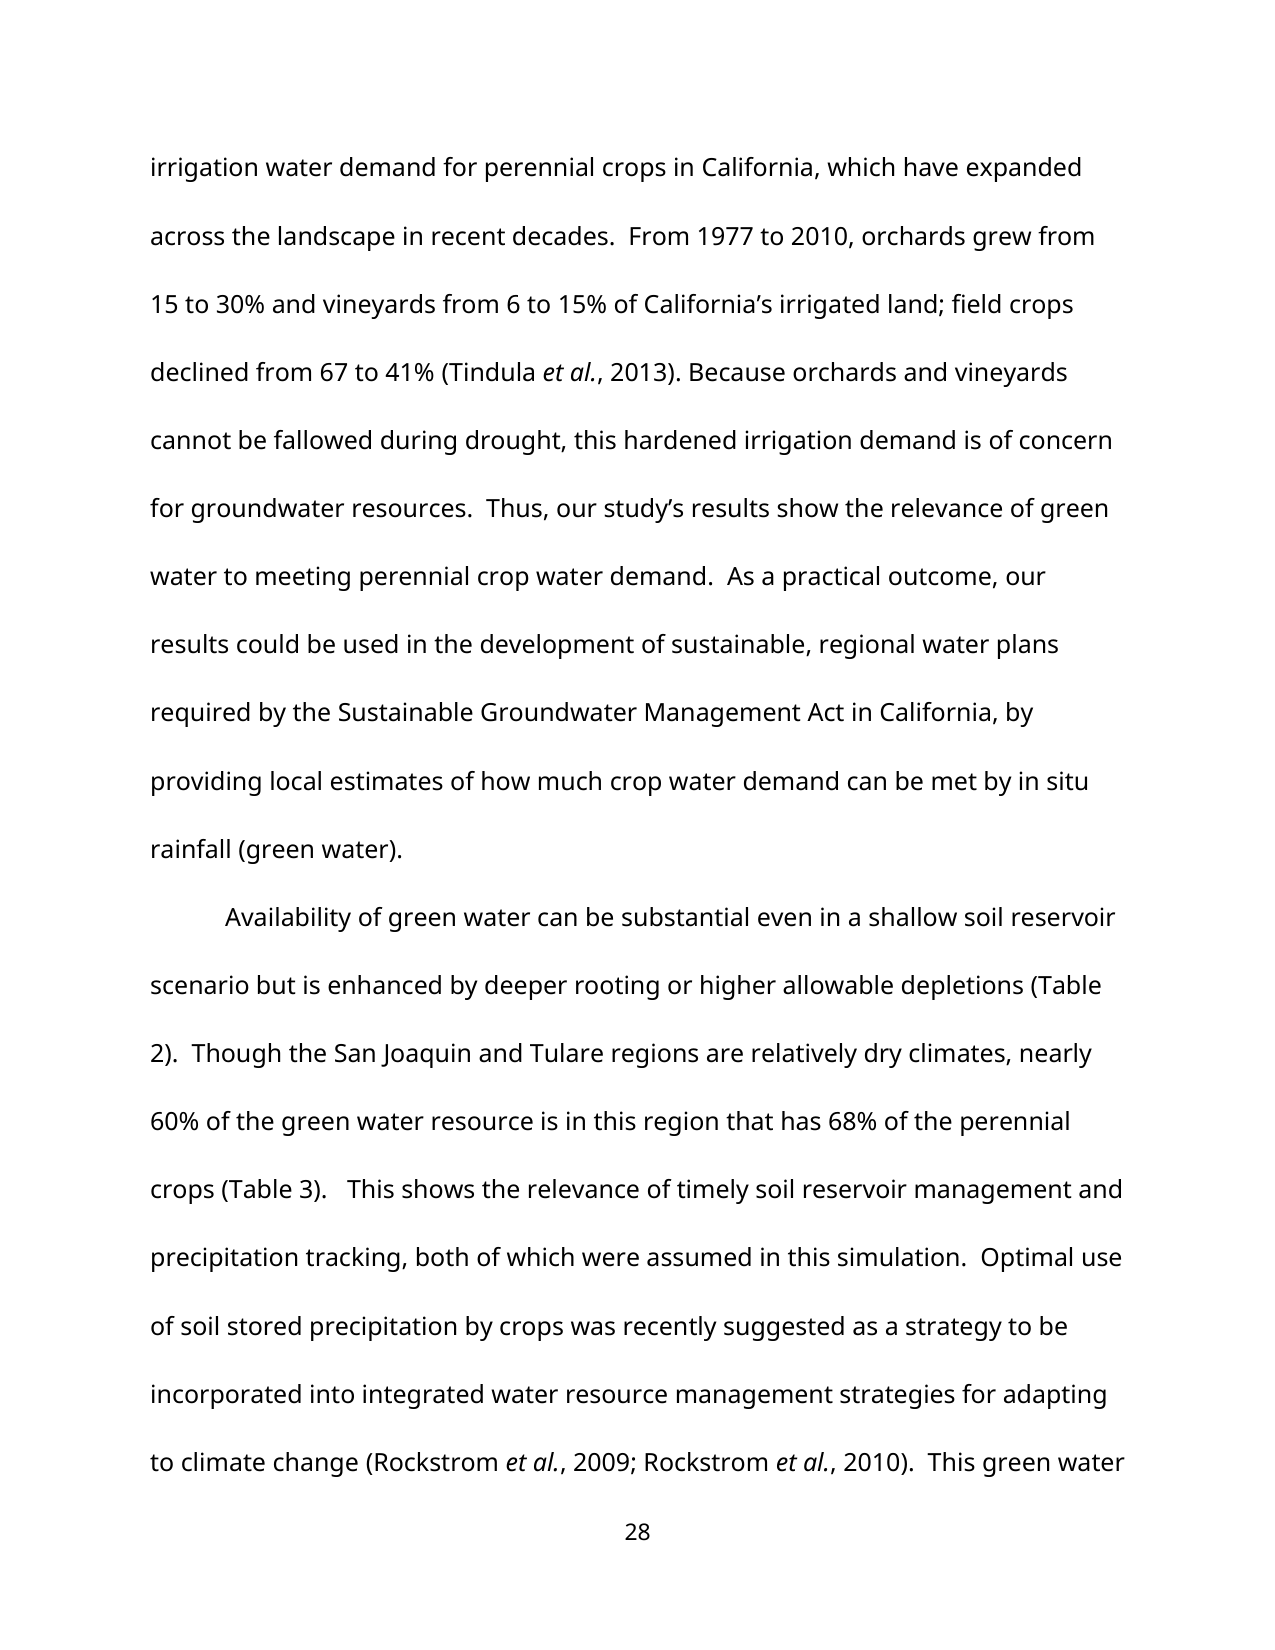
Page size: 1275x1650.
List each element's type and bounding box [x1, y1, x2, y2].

text [150, 150, 1125, 865]
text [150, 899, 1125, 1478]
